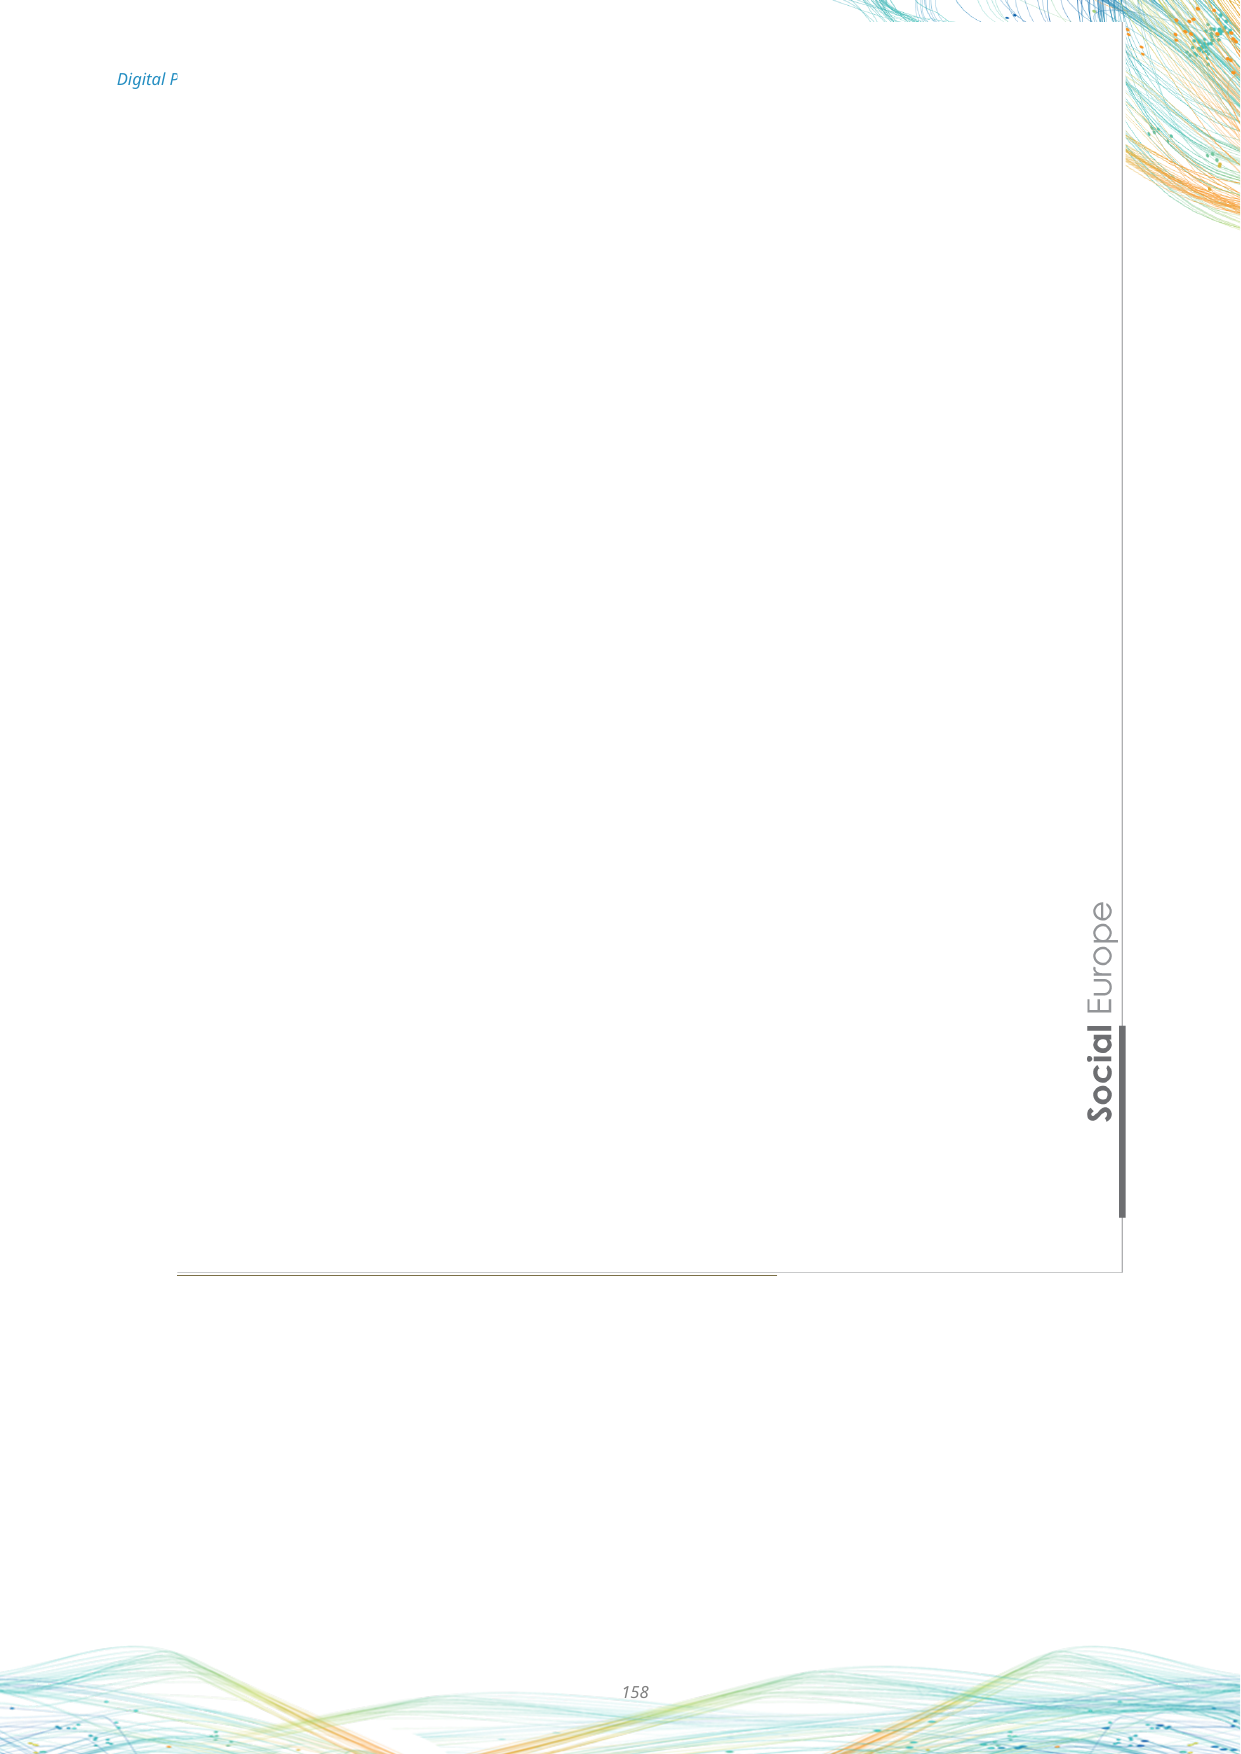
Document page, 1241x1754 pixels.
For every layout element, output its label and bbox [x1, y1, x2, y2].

picture [177, 0, 1241, 1273]
picture [0, 1621, 1241, 1754]
